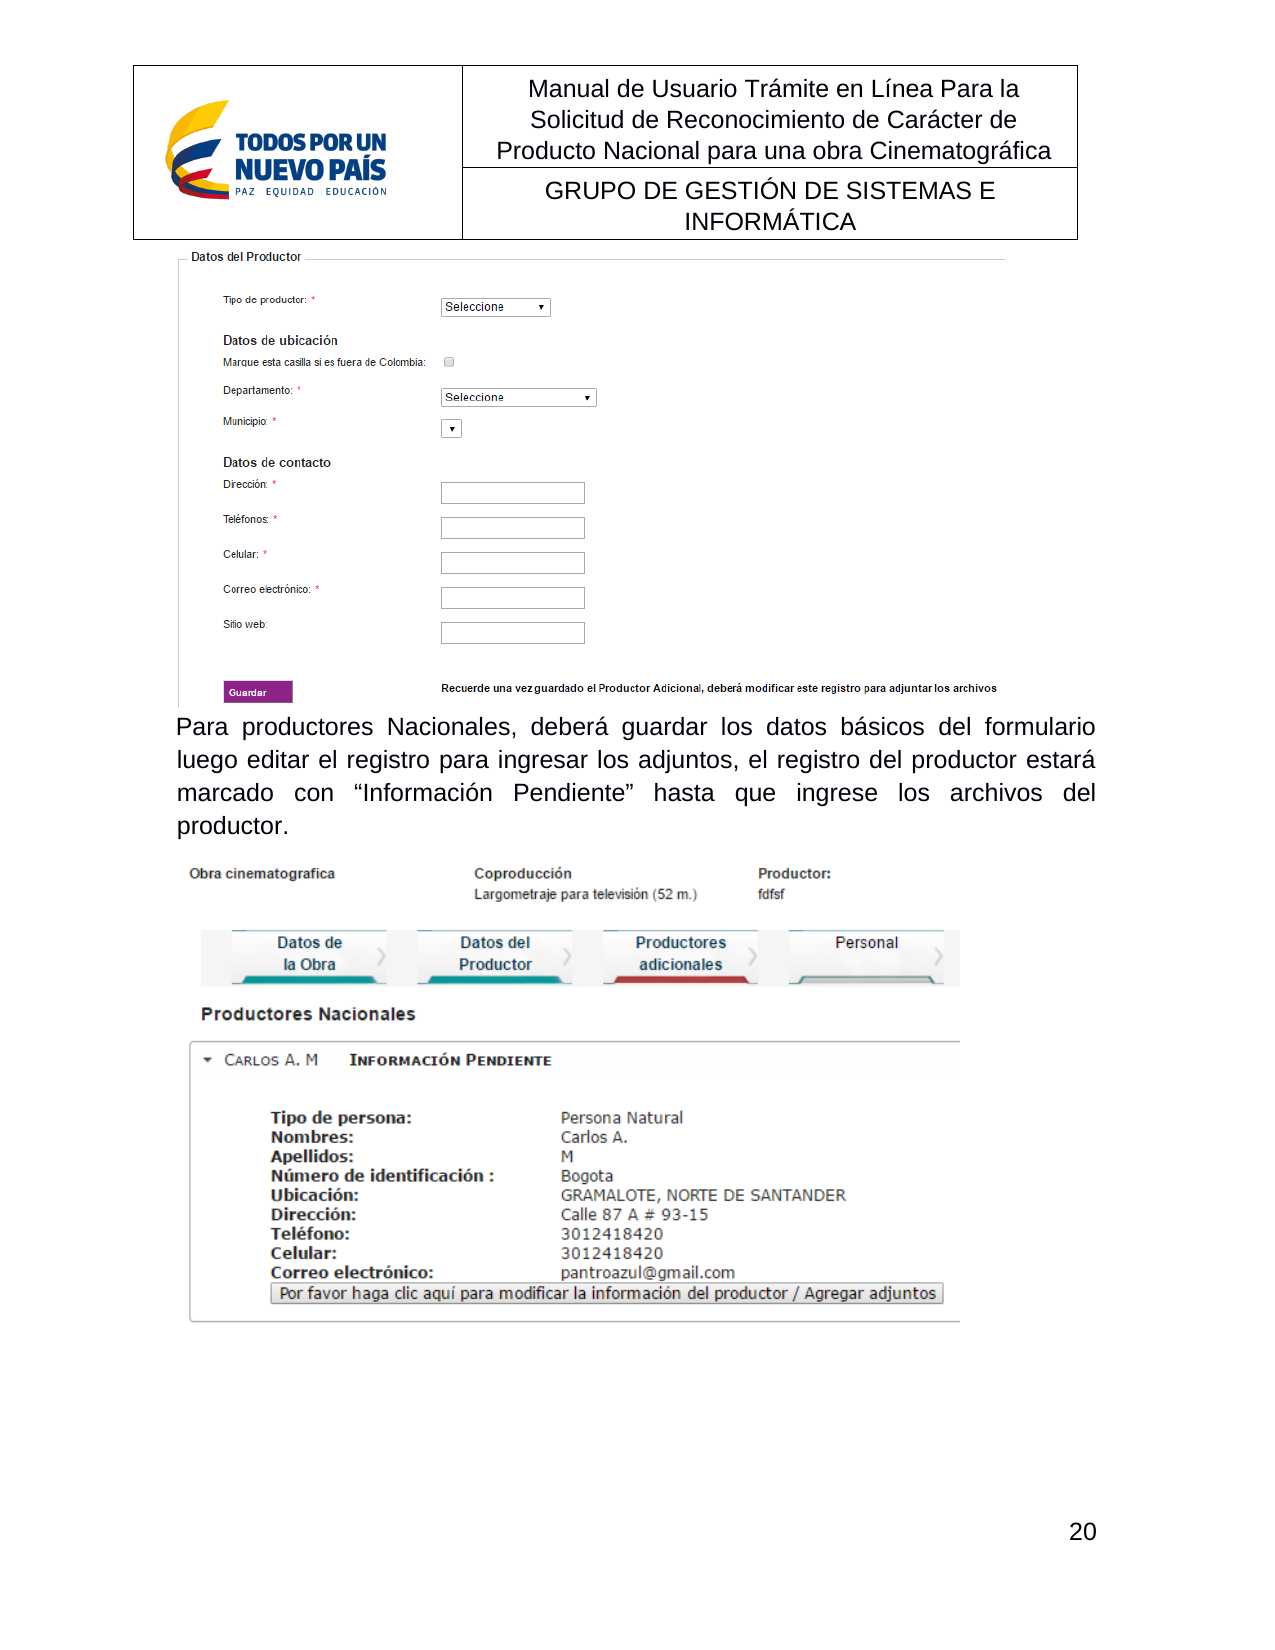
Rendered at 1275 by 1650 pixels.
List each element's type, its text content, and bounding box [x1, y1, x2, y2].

picture [175, 845, 960, 1340]
picture [153, 73, 396, 237]
picture [175, 240, 1006, 708]
text Para productores Nacionales, deberá guardar los datos básicos del formulario luego editar el registro para ingresar los adjuntos, el registro del productor estará marcado con “Información Pendiente” hasta que ingrese los archivos del productor. [176, 712, 1098, 840]
